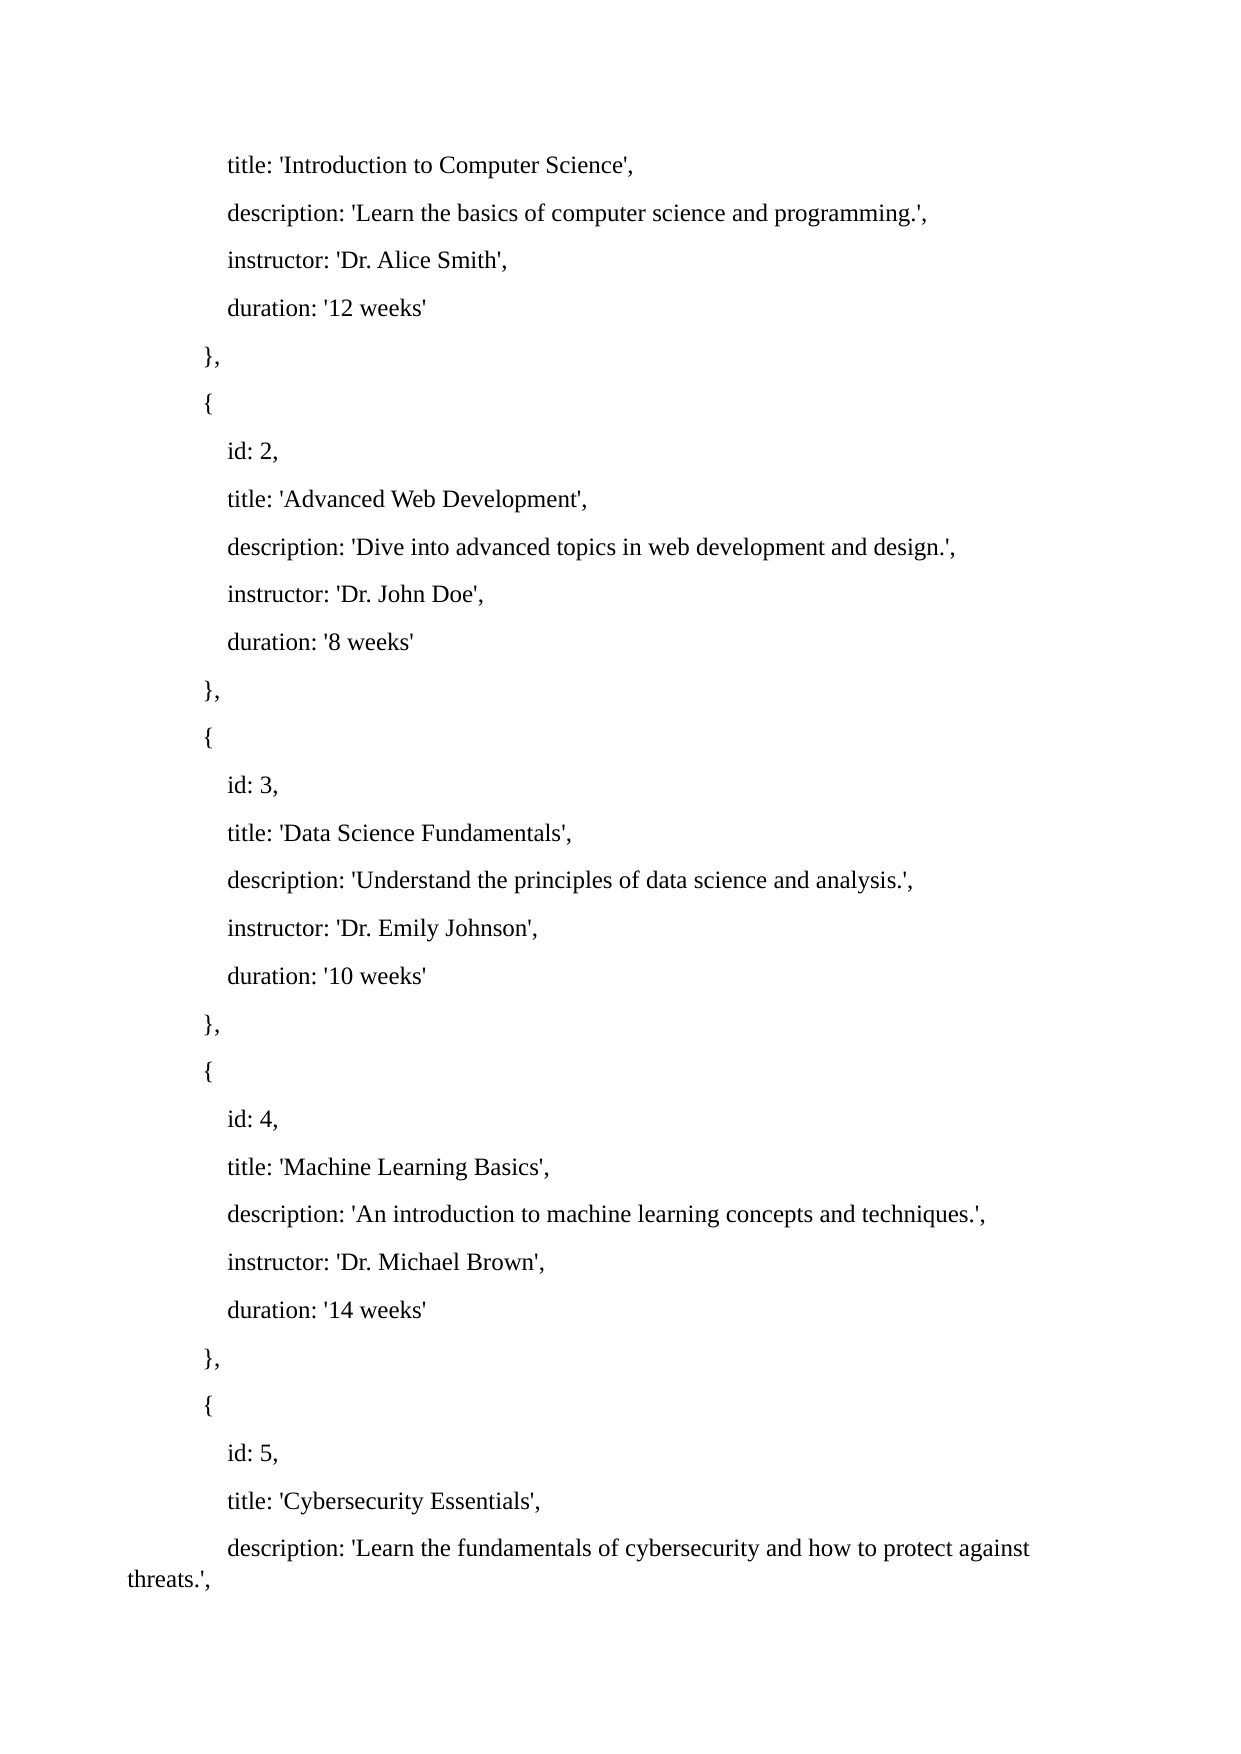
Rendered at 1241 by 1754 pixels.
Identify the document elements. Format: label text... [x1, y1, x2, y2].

text duration: '10 weeks' [127, 961, 1090, 990]
text duration: '14 weeks' [127, 1295, 1090, 1324]
text title: 'Advanced Web Development', [127, 484, 1090, 513]
text { [127, 1056, 1090, 1085]
text description: 'Learn the basics of computer science and programming.', [127, 198, 1090, 226]
text }, [127, 675, 1090, 703]
text }, [127, 341, 1090, 369]
text instructor: 'Dr. Emily Johnson', [127, 913, 1090, 942]
text instructor: 'Dr. Michael Brown', [127, 1247, 1090, 1276]
text description: 'Dive into advanced topics in web development and design.', [127, 532, 1090, 560]
text title: 'Cybersecurity Essentials', [127, 1486, 1090, 1514]
text id: 4, [127, 1104, 1090, 1133]
text title: 'Machine Learning Basics', [127, 1152, 1090, 1181]
text }, [127, 1009, 1090, 1037]
text }, [127, 1343, 1090, 1371]
text title: 'Data Science Fundamentals', [127, 818, 1090, 847]
text id: 2, [127, 436, 1090, 465]
text { [127, 722, 1090, 751]
text description: 'Understand the principles of data science and analysis.', [127, 866, 1090, 894]
text duration: '12 weeks' [127, 293, 1090, 322]
text description: 'An introduction to machine learning concepts and techniques.', [127, 1199, 1090, 1228]
text instructor: 'Dr. Alice Smith', [127, 245, 1090, 274]
text duration: '8 weeks' [127, 627, 1090, 656]
text { [127, 388, 1090, 417]
text id: 3, [127, 770, 1090, 799]
text { [127, 1390, 1090, 1419]
text instructor: 'Dr. John Doe', [127, 579, 1090, 608]
text title: 'Introduction to Computer Science', [127, 150, 1090, 179]
text id: 5, [127, 1438, 1090, 1467]
text description: 'Learn the fundamentals of cybersecurity and how to protect against threats.', [127, 1533, 1090, 1593]
